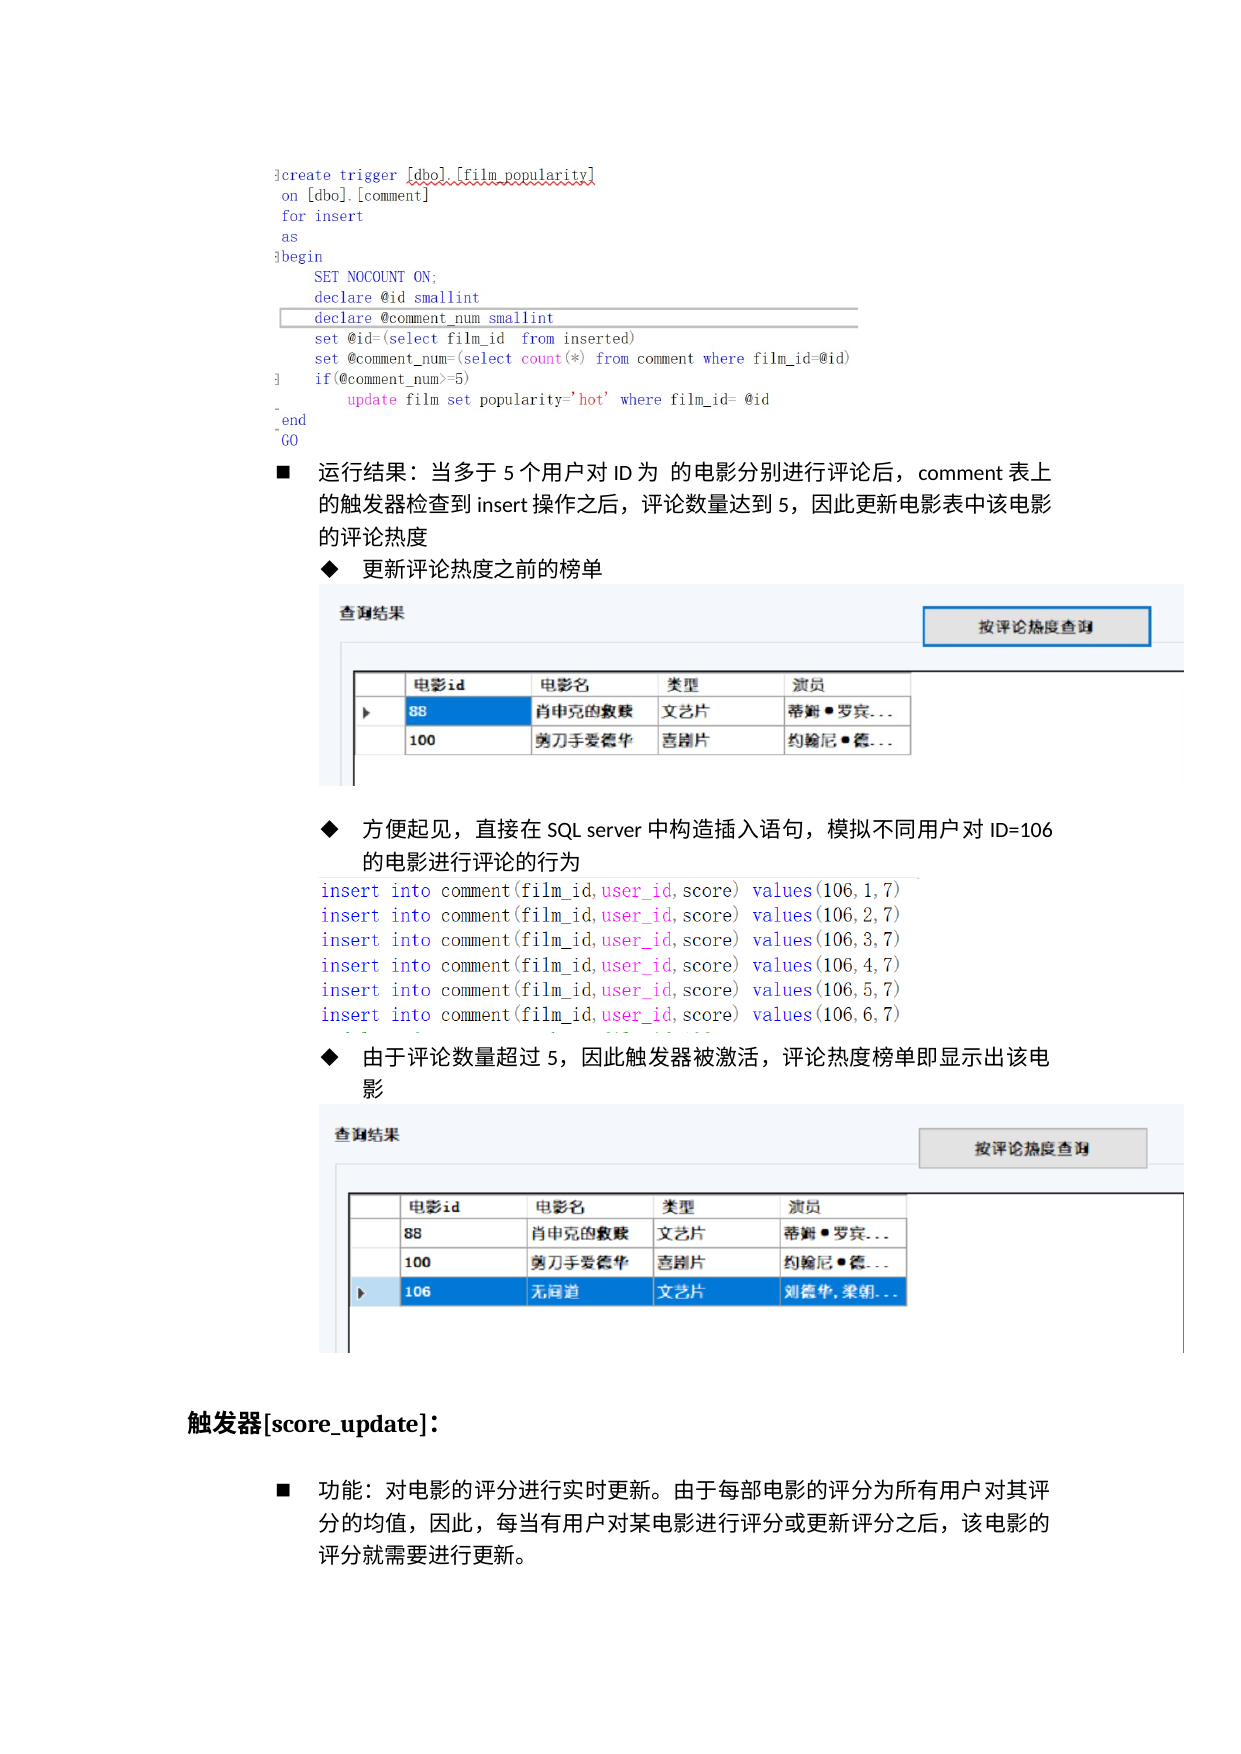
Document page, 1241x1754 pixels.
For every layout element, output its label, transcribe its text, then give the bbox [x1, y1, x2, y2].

picture [318, 584, 1184, 786]
list 运行结果：当多于5个用户对ID为 的电影分别进行评论后，comment表上的触发器检查到insert操作之后，评论数量达到5，因此更新电影表中该电影的评论热度 [275, 454, 1053, 552]
subtitle 触发器[score_update]： [187, 1389, 1053, 1454]
list 更新评论热度之前的榜单 [319, 552, 1053, 584]
list 方便起见，直接在SQL server中构造插入语句，模拟不同用户对ID=106的电影进行评论的行为 [319, 812, 1053, 877]
picture [318, 877, 920, 1033]
picture [318, 1104, 1184, 1353]
picture [275, 162, 859, 447]
list 功能：对电影的评分进行实时更新。由于每部电影的评分为所有用户对其评分的均值，因此，每当有用户对某电影进行评分或更新评分之后，该电影的评分就需要进行更新。 [275, 1473, 1053, 1571]
list 由于评论数量超过5，因此触发器被激活，评论热度榜单即显示出该电影 [319, 1039, 1053, 1104]
